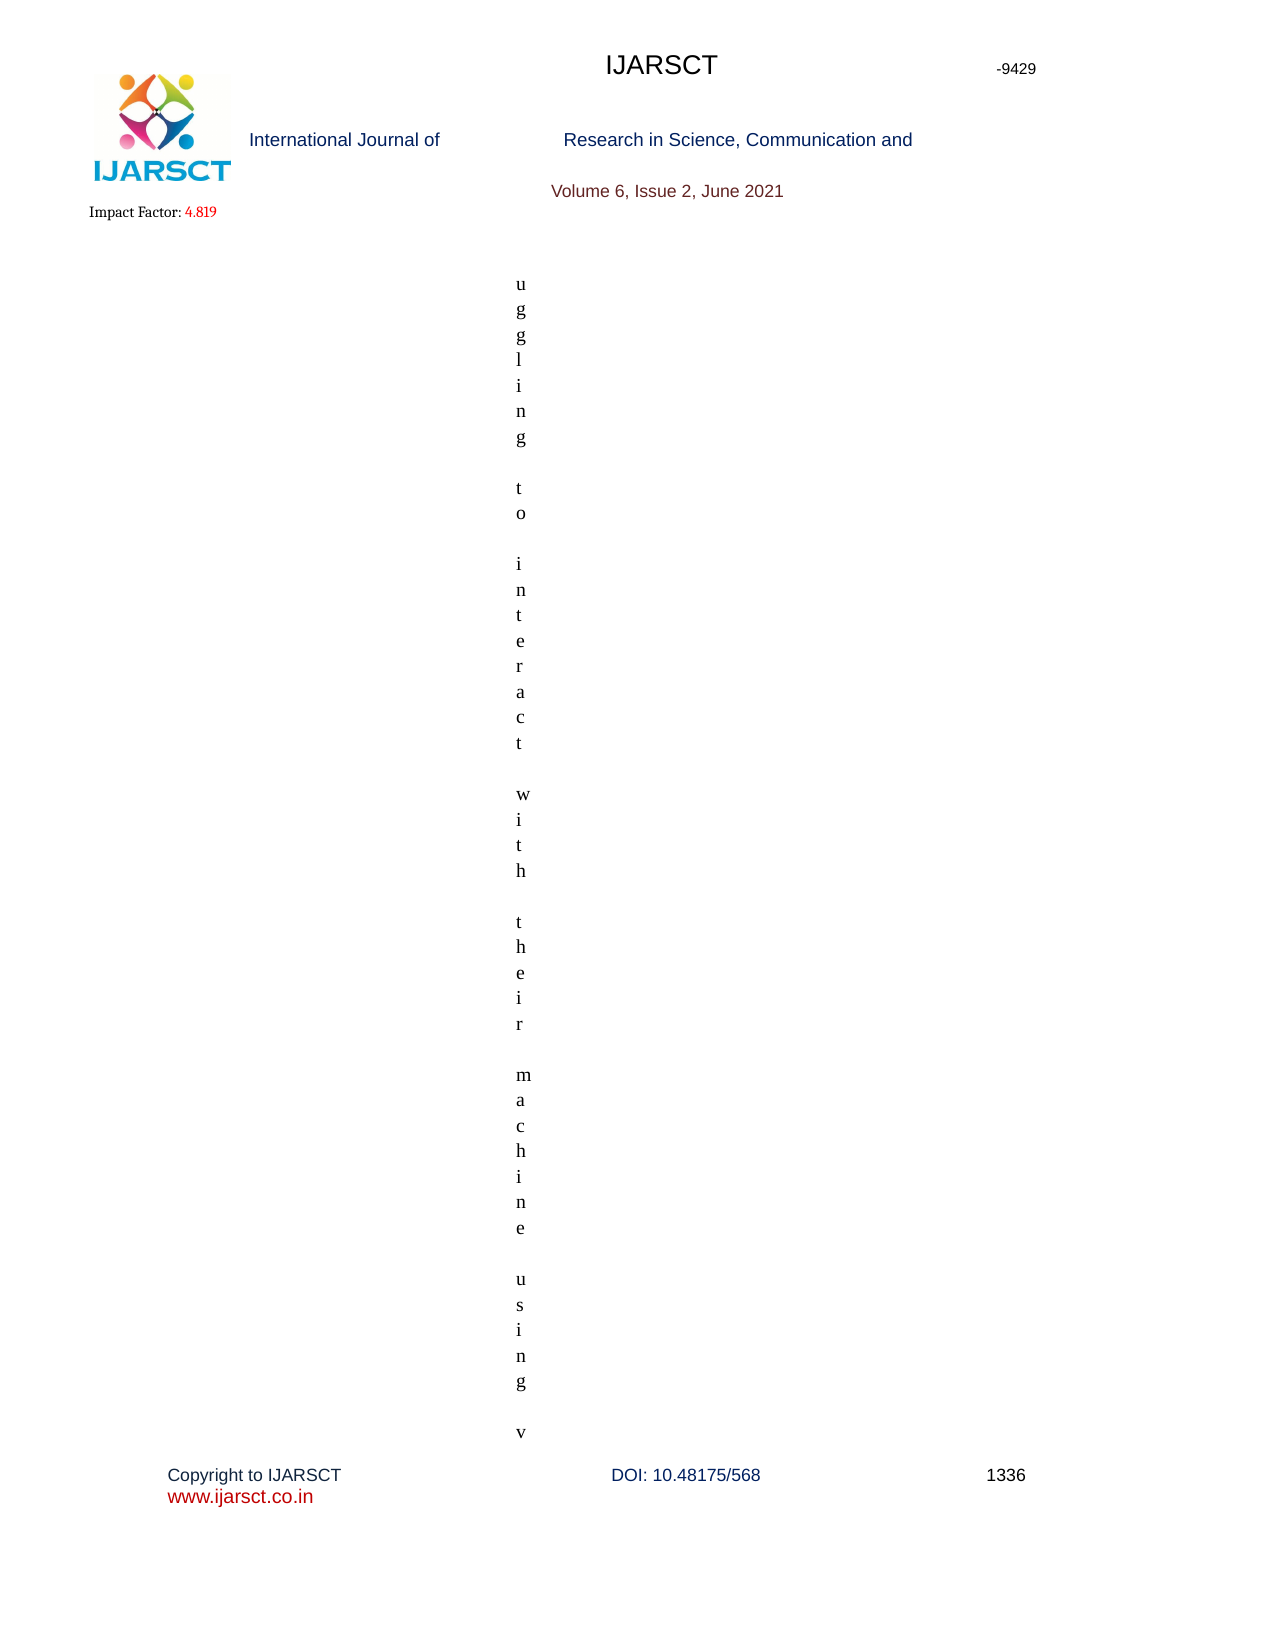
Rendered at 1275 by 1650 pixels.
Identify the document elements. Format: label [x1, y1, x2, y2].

picture [125, 177, 136, 181]
picture [128, 166, 134, 174]
picture [150, 173, 158, 181]
picture [224, 165, 231, 181]
picture [94, 74, 231, 181]
